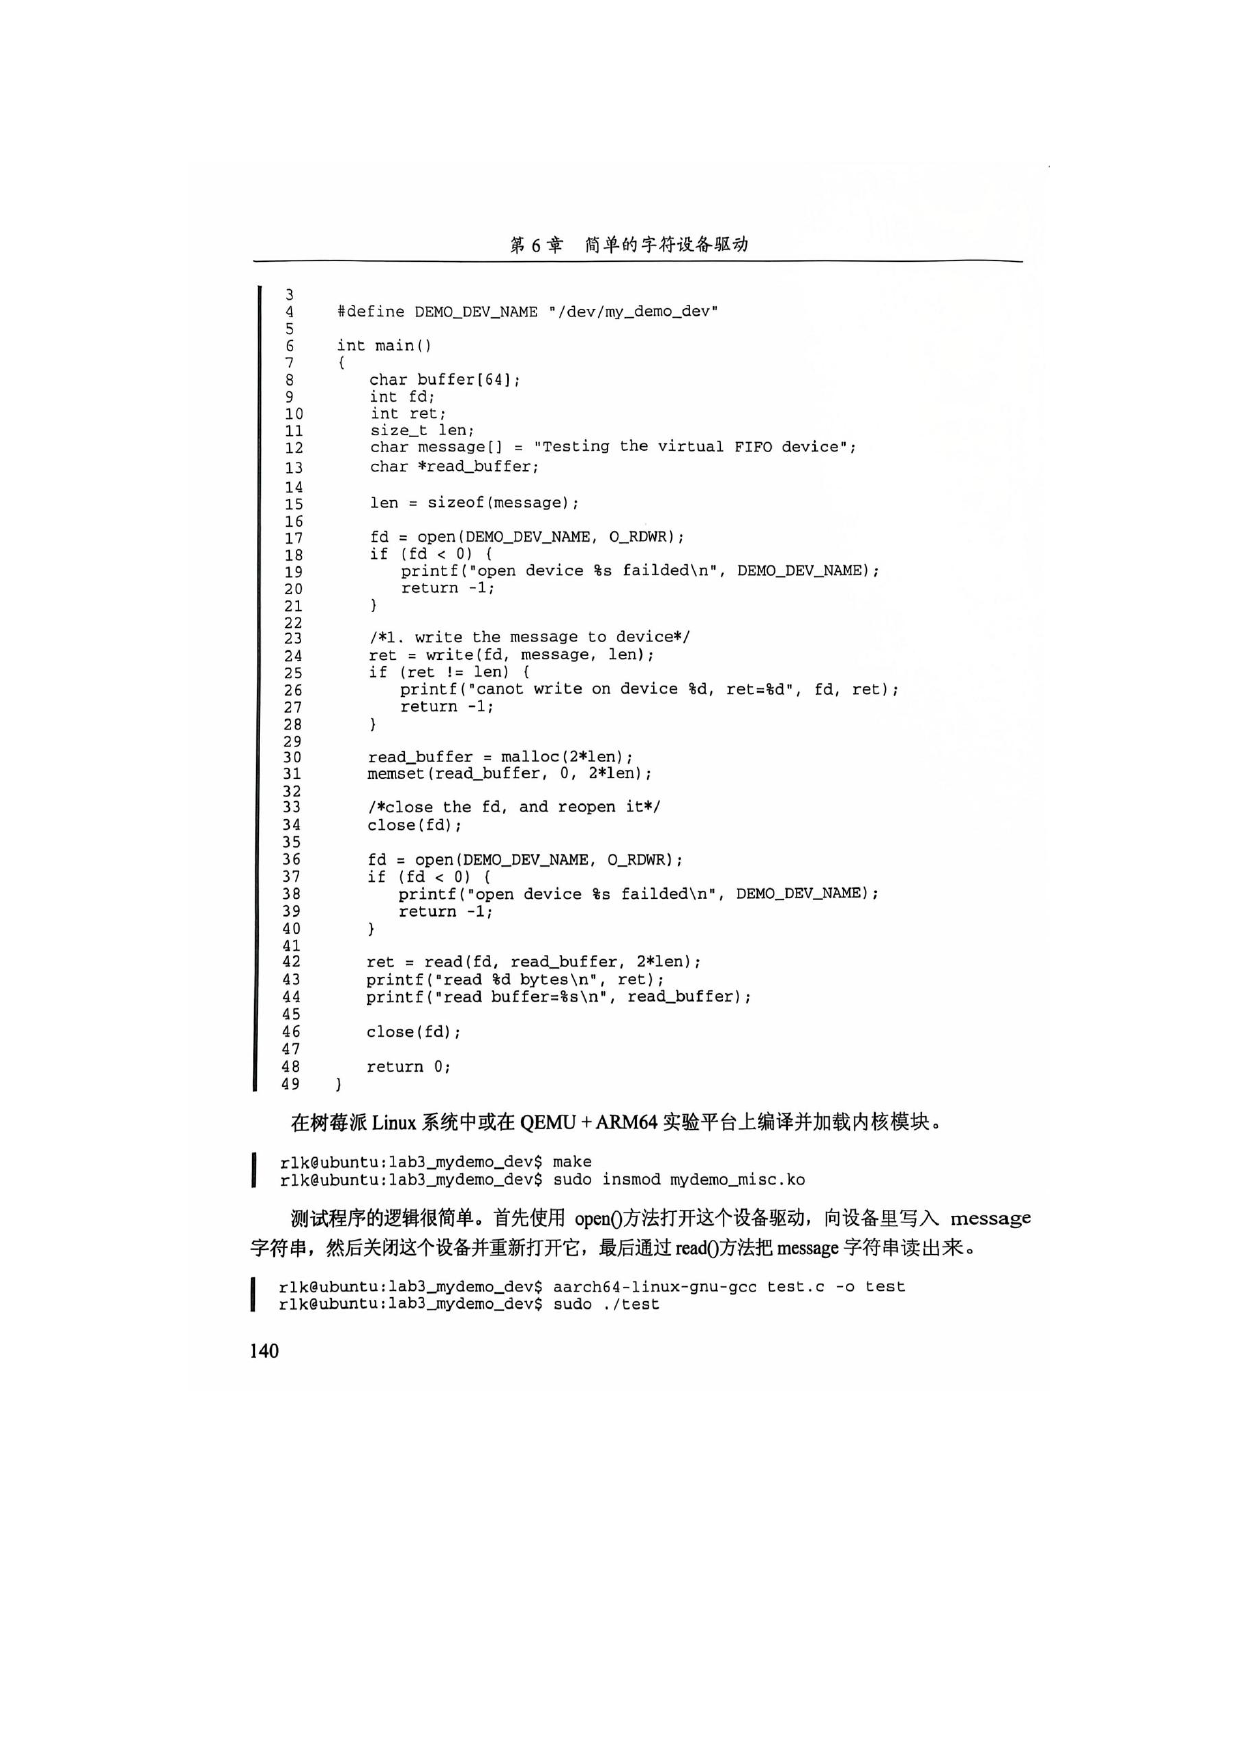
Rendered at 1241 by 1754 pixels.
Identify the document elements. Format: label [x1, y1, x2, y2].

picture [187, 162, 1050, 1391]
